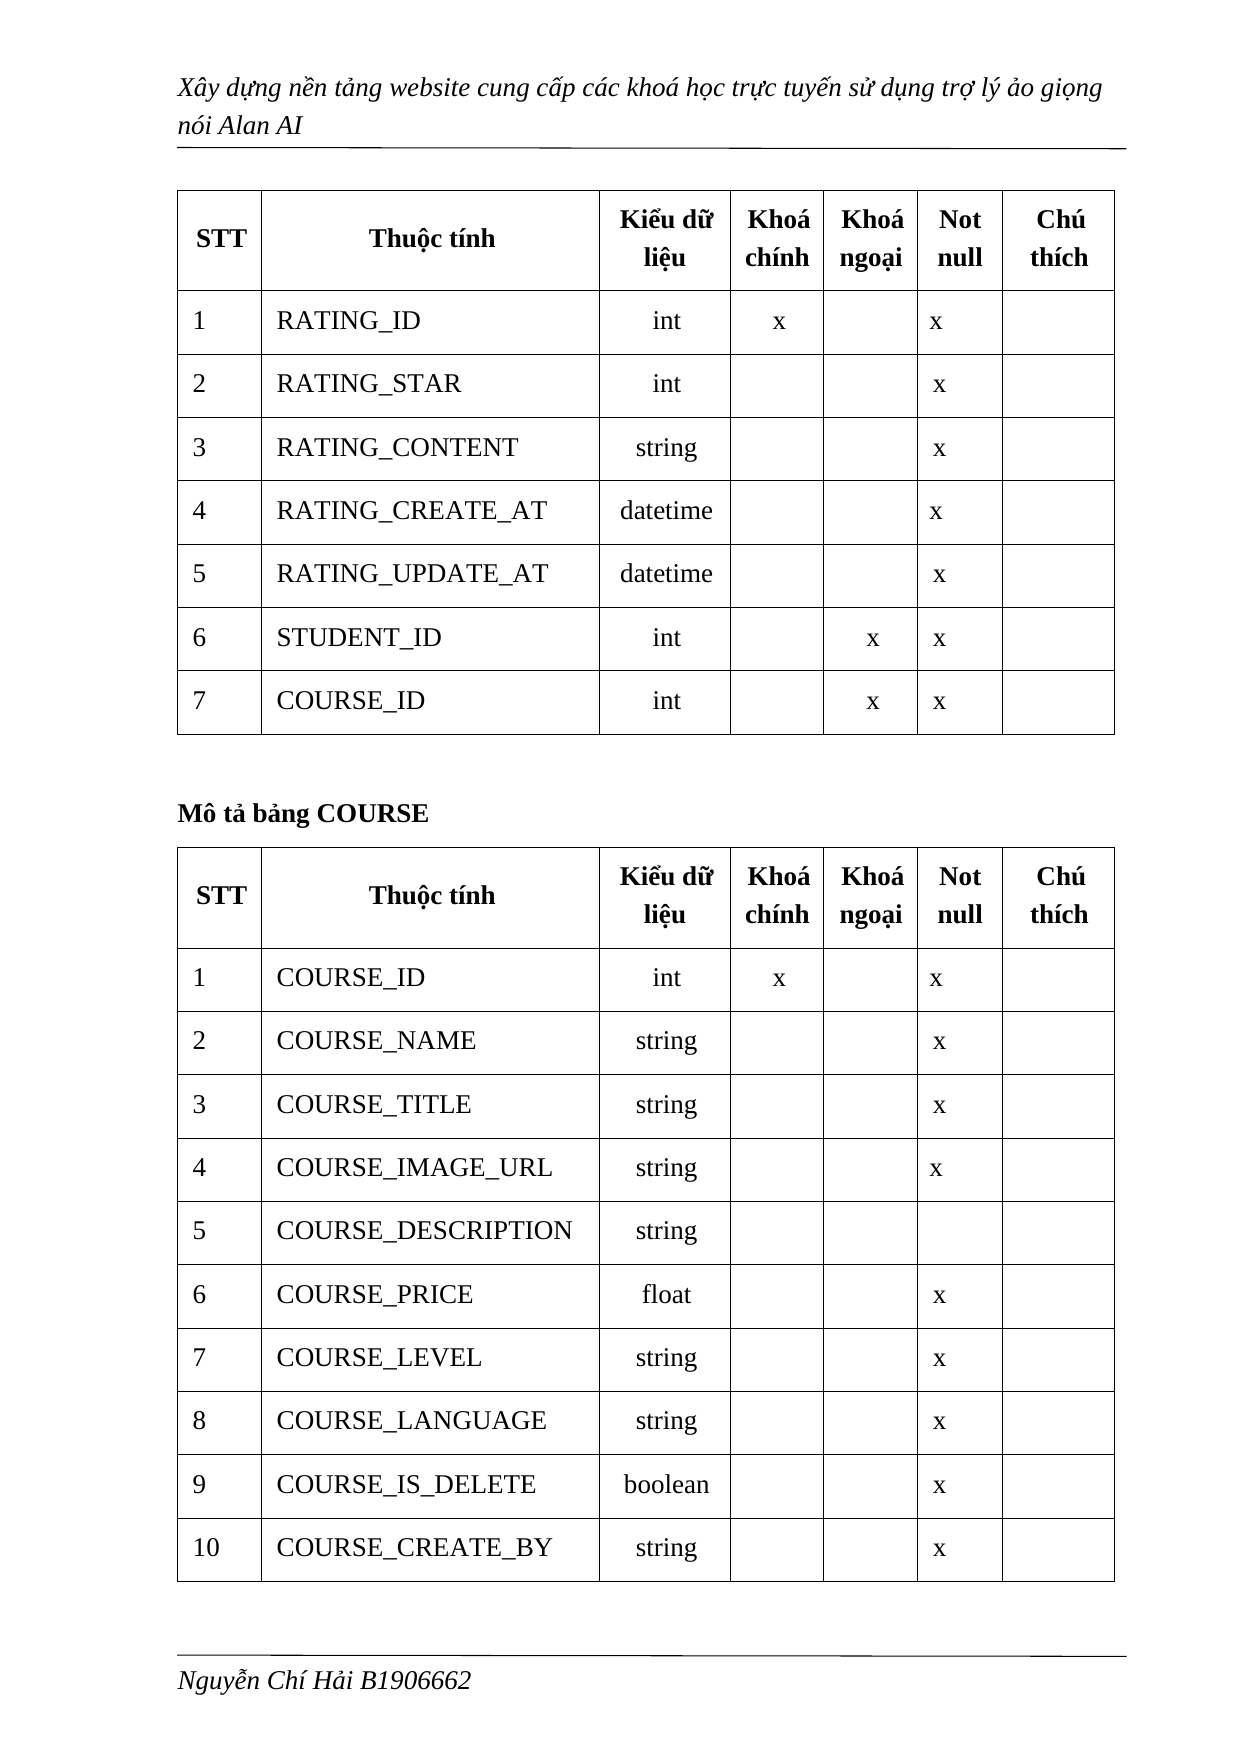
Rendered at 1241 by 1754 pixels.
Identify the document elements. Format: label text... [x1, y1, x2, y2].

table_cell boolean [600, 1455, 730, 1517]
table_cell COURSE_LEVEL [262, 1329, 599, 1391]
table_cell [731, 1329, 823, 1391]
table_cell x [918, 1519, 1002, 1581]
text Mô tả bảng COURSE [177, 797, 1122, 828]
table_cell [731, 1202, 823, 1264]
table_cell 2 [178, 355, 261, 417]
table_header Khoá chính [731, 191, 823, 290]
table_header Khoá ngoại [824, 191, 917, 290]
table_cell 5 [178, 545, 261, 607]
table_cell x [824, 671, 917, 734]
table_cell COURSE_CREATE_BY [262, 1519, 599, 1581]
table_header Khoá ngoại [824, 848, 917, 947]
table_cell [1003, 545, 1114, 607]
table_cell x [918, 481, 1002, 544]
table_cell [824, 1012, 917, 1074]
table_cell string [600, 1075, 730, 1137]
table_cell [731, 671, 823, 734]
table_cell int [600, 291, 730, 354]
table_cell [824, 1075, 917, 1137]
table_cell x [918, 1455, 1002, 1517]
table_cell 3 [178, 1075, 261, 1137]
table_cell string [600, 418, 730, 480]
table_cell string [600, 1519, 730, 1581]
table_cell [731, 355, 823, 417]
table_cell [731, 481, 823, 544]
table_cell 10 [178, 1519, 261, 1581]
table_header Kiểu dữ liệu [600, 848, 730, 947]
table_cell string [600, 1329, 730, 1391]
table_cell RATING_ID [262, 291, 599, 354]
table_cell [1003, 1329, 1114, 1391]
table_cell 4 [178, 1139, 261, 1201]
table_cell datetime [600, 545, 730, 607]
table_cell x [918, 1392, 1002, 1454]
table_cell 4 [178, 481, 261, 544]
table_cell [1003, 671, 1114, 734]
table_cell string [600, 1012, 730, 1074]
table_cell [1003, 1012, 1114, 1074]
table_cell string [600, 1139, 730, 1201]
table_cell [1003, 608, 1114, 670]
table_cell 5 [178, 1202, 261, 1264]
table_cell string [600, 1392, 730, 1454]
table_cell COURSE_TITLE [262, 1075, 599, 1137]
table_header Not null [918, 191, 1002, 290]
table_cell x [731, 949, 823, 1011]
table_cell x [918, 1012, 1002, 1074]
table_cell 6 [178, 608, 261, 670]
table_cell int [600, 671, 730, 734]
table_cell COURSE_ID [262, 949, 599, 1011]
table_cell [824, 545, 917, 607]
table_cell [1003, 1455, 1114, 1517]
table_cell 1 [178, 949, 261, 1011]
table_cell x [918, 418, 1002, 480]
table_cell 6 [178, 1265, 261, 1327]
table_header Kiểu dữ liệu [600, 191, 730, 290]
table_cell [1003, 1265, 1114, 1327]
table_header Chú thích [1003, 191, 1114, 290]
table_cell 7 [178, 1329, 261, 1391]
table_cell [731, 418, 823, 480]
table_cell [824, 1519, 917, 1581]
table_cell x [824, 608, 917, 670]
table_cell [824, 1392, 917, 1454]
table_cell float [600, 1265, 730, 1327]
table_cell x [918, 1139, 1002, 1201]
table_header Khoá chính [731, 848, 823, 947]
table_cell [731, 1455, 823, 1517]
table_header Chú thích [1003, 848, 1114, 947]
table_header Thuộc tính [262, 848, 599, 947]
table_cell int [600, 949, 730, 1011]
table_cell [824, 418, 917, 480]
table_cell [1003, 1519, 1114, 1581]
table_cell [824, 481, 917, 544]
table_cell [731, 1012, 823, 1074]
table_cell [918, 1202, 1002, 1264]
table_cell COURSE_DESCRIPTION [262, 1202, 599, 1264]
table_cell 2 [178, 1012, 261, 1074]
table_cell RATING_UPDATE_AT [262, 545, 599, 607]
table_cell COURSE_PRICE [262, 1265, 599, 1327]
table_cell [824, 355, 917, 417]
table_cell [731, 1519, 823, 1581]
table_cell [1003, 1139, 1114, 1201]
table_cell [824, 1329, 917, 1391]
table_cell 3 [178, 418, 261, 480]
table_cell x [918, 1265, 1002, 1327]
table_cell RATING_STAR [262, 355, 599, 417]
table_cell COURSE_NAME [262, 1012, 599, 1074]
table_cell int [600, 355, 730, 417]
table_cell x [918, 291, 1002, 354]
table_header Not null [918, 848, 1002, 947]
table_cell [824, 1265, 917, 1327]
table_cell [1003, 1392, 1114, 1454]
table_cell [824, 1202, 917, 1264]
table_cell x [918, 355, 1002, 417]
table_cell [731, 545, 823, 607]
table_cell 7 [178, 671, 261, 734]
table_cell [731, 608, 823, 670]
table_cell [824, 949, 917, 1011]
table_cell x [918, 608, 1002, 670]
table_cell 9 [178, 1455, 261, 1517]
table_cell COURSE_ID [262, 671, 599, 734]
table_header STT [178, 848, 261, 947]
table_cell [1003, 291, 1114, 354]
table_cell COURSE_IS_DELETE [262, 1455, 599, 1517]
table_cell int [600, 608, 730, 670]
table_cell [1003, 418, 1114, 480]
table_cell [731, 1139, 823, 1201]
table_cell [824, 291, 917, 354]
table_cell COURSE_IMAGE_URL [262, 1139, 599, 1201]
table_cell STUDENT_ID [262, 608, 599, 670]
table_cell 1 [178, 291, 261, 354]
table_cell [1003, 355, 1114, 417]
table_cell [1003, 949, 1114, 1011]
table_cell [731, 1265, 823, 1327]
table_cell [824, 1455, 917, 1517]
table_cell [1003, 1075, 1114, 1137]
table_cell [1003, 481, 1114, 544]
table_cell string [600, 1202, 730, 1264]
table_cell x [918, 1075, 1002, 1137]
table_cell x [918, 1329, 1002, 1391]
table_header STT [178, 191, 261, 290]
table_cell datetime [600, 481, 730, 544]
table_cell RATING_CREATE_AT [262, 481, 599, 544]
table_cell x [918, 949, 1002, 1011]
table_cell x [918, 671, 1002, 734]
table_cell 8 [178, 1392, 261, 1454]
table_cell [731, 1392, 823, 1454]
table_cell [1003, 1202, 1114, 1264]
table_cell COURSE_LANGUAGE [262, 1392, 599, 1454]
table_cell [824, 1139, 917, 1201]
table_cell x [731, 291, 823, 354]
table_cell [731, 1075, 823, 1137]
table_cell x [918, 545, 1002, 607]
table_cell RATING_CONTENT [262, 418, 599, 480]
table_header Thuộc tính [262, 191, 599, 290]
